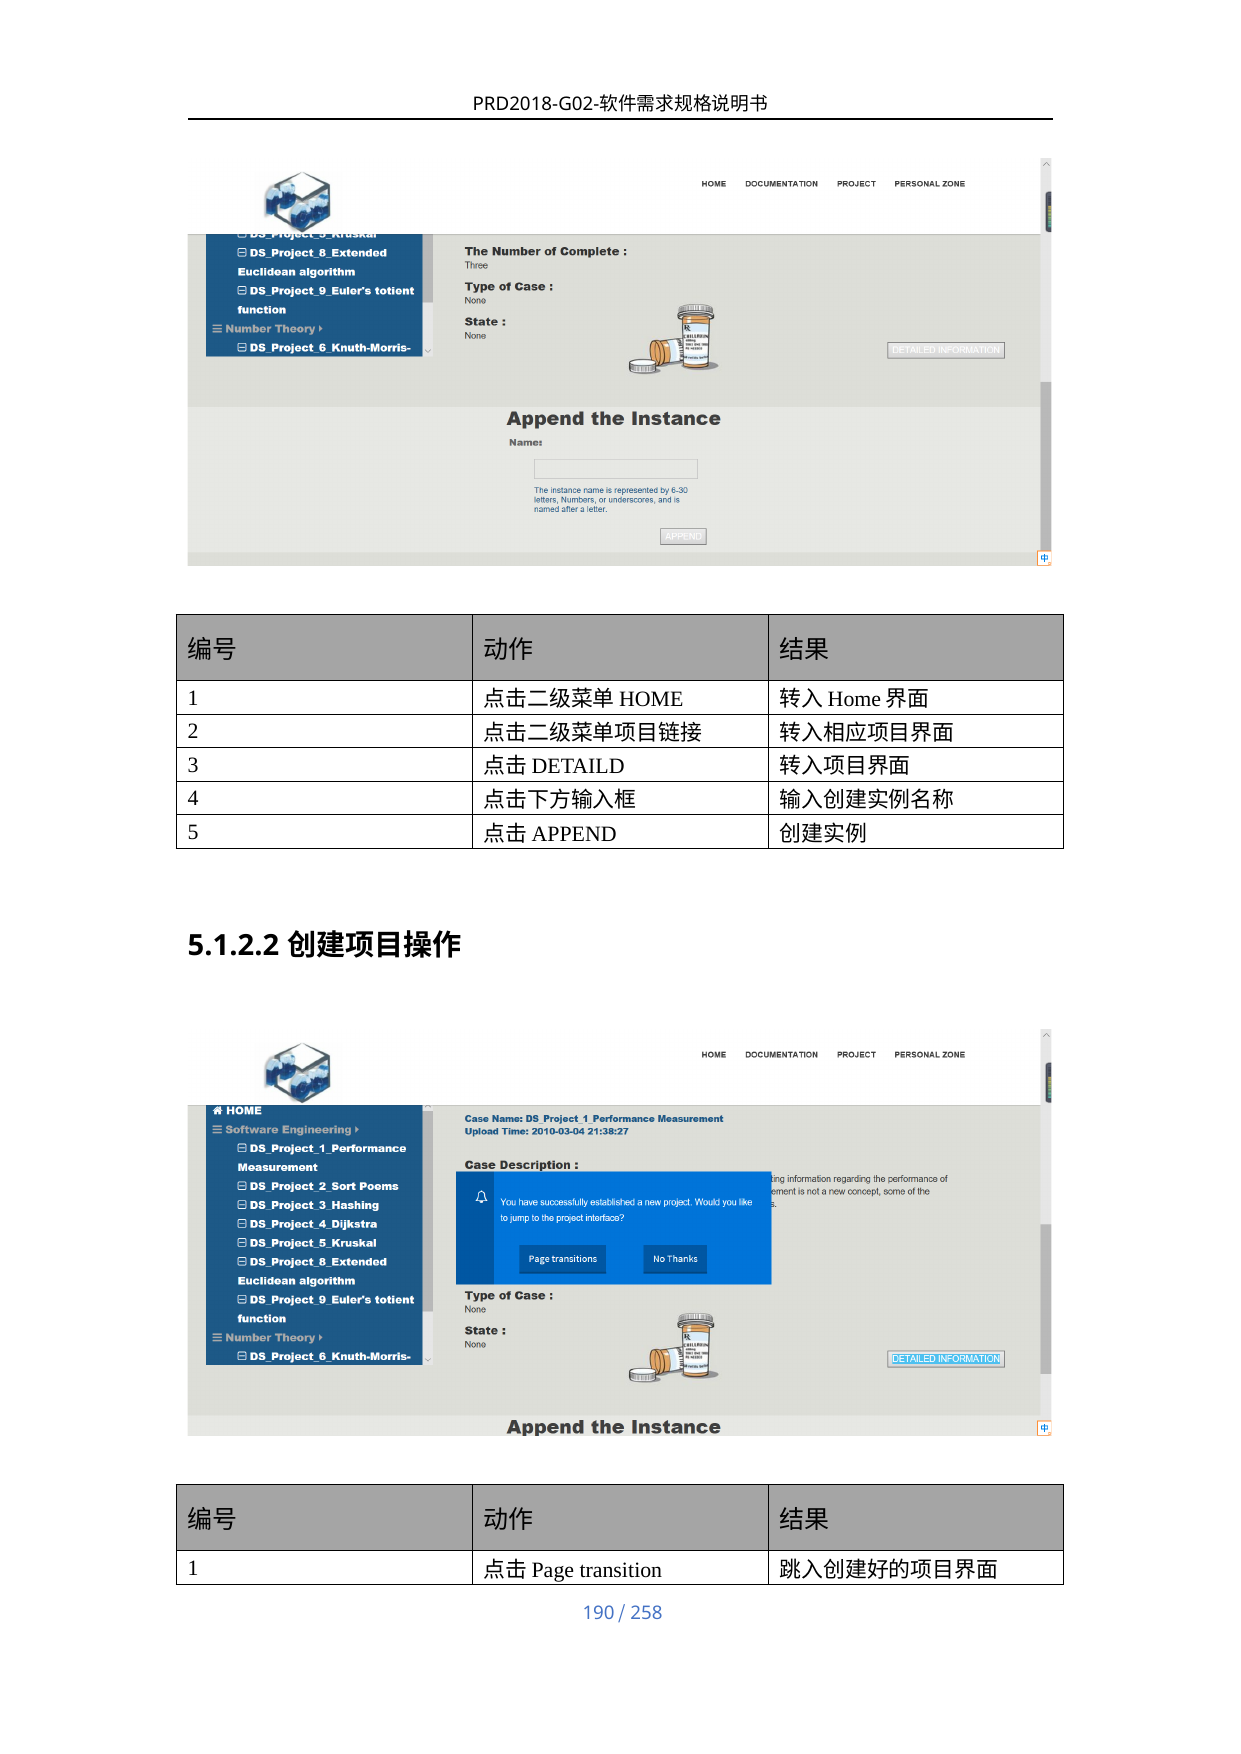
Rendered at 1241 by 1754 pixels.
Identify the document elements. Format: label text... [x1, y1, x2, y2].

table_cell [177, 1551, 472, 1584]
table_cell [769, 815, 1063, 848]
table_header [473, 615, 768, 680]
subtitle 5.1.2.2 创建项目操作 [187, 910, 1053, 975]
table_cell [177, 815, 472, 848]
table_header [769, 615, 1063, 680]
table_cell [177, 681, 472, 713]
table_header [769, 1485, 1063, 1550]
picture [187, 158, 1052, 566]
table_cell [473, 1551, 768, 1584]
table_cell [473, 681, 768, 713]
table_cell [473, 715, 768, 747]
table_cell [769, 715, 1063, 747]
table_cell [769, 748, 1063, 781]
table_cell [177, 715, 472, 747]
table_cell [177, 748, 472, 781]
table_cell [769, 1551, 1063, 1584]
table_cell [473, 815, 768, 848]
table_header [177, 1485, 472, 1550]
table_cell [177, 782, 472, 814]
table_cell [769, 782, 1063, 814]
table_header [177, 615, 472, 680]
picture [187, 1029, 1052, 1436]
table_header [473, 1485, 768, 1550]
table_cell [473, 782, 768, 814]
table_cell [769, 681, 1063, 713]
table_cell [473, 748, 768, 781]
